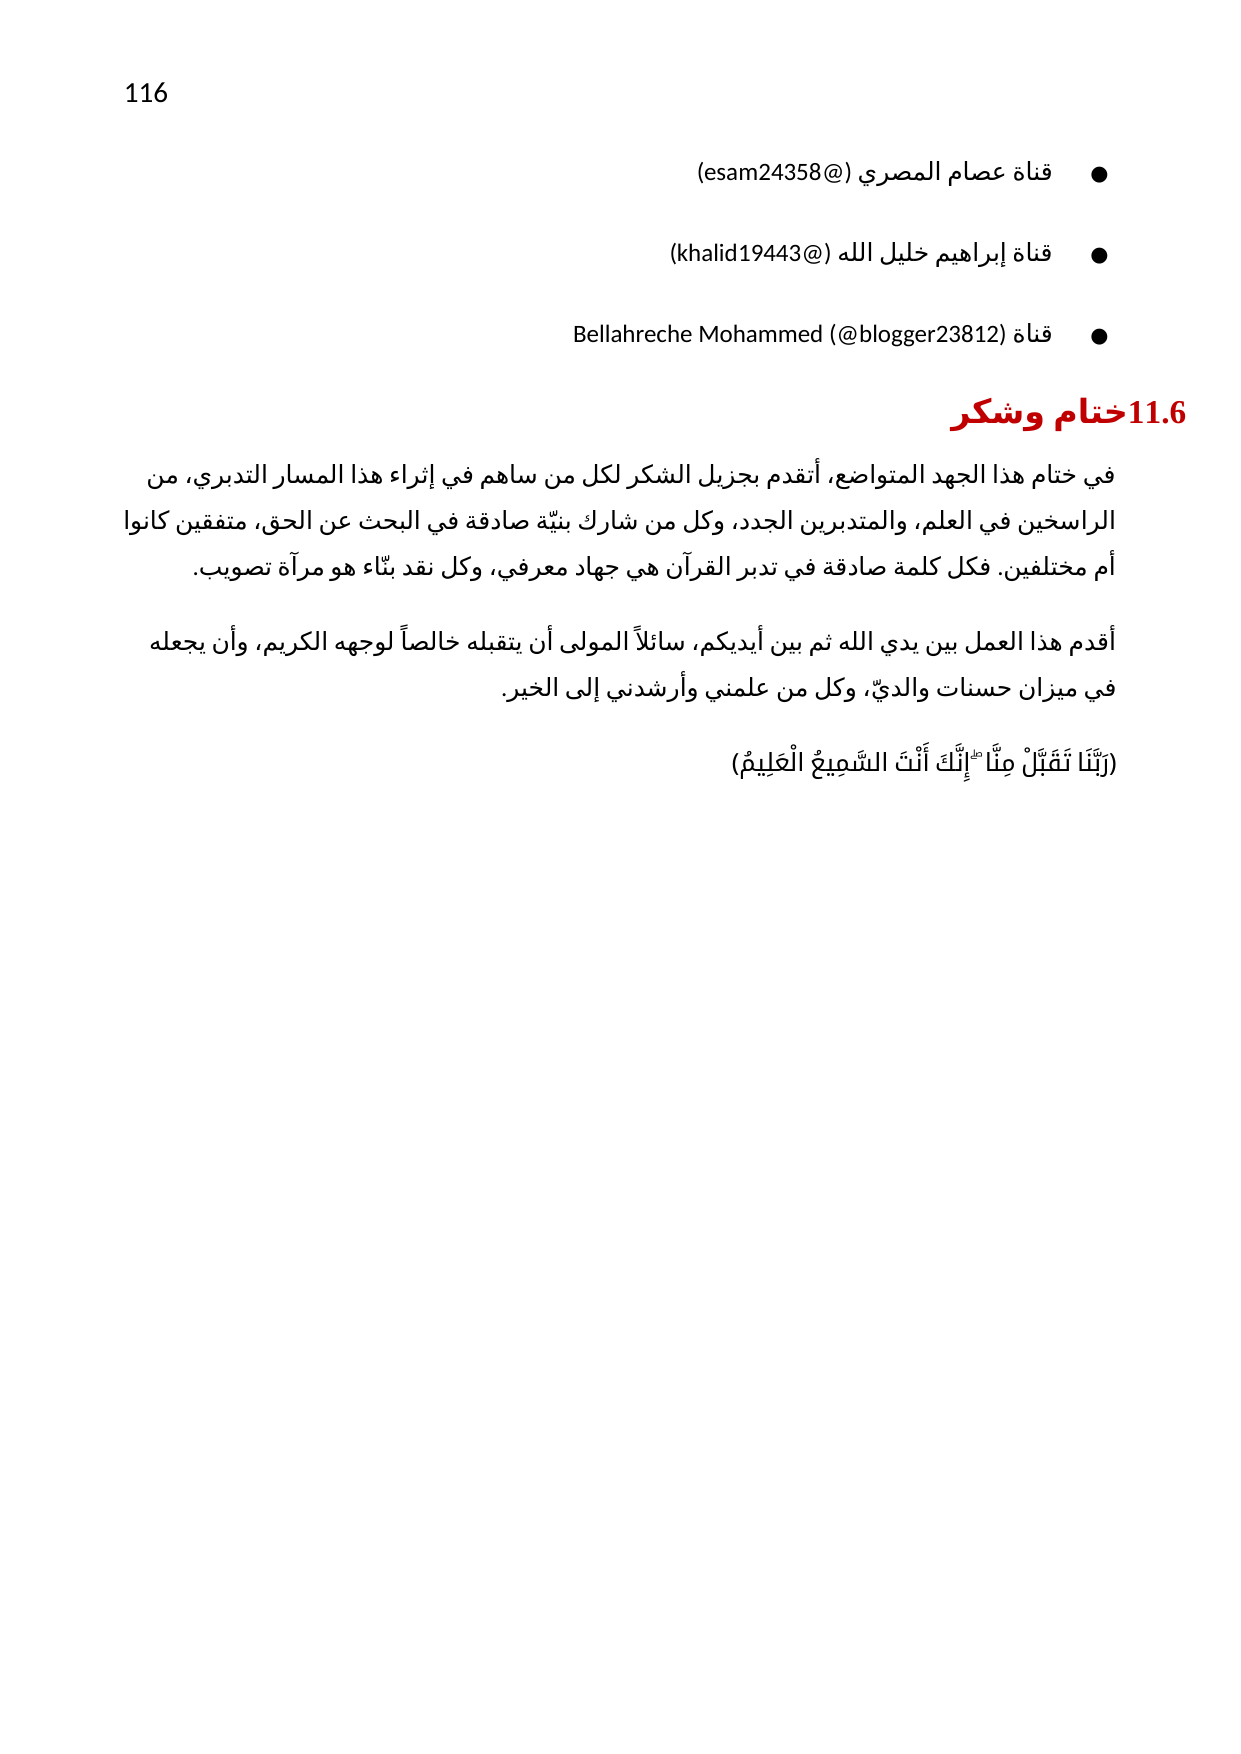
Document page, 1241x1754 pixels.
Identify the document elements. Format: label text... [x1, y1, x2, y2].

list قناة Bellahreche Mohammed (@blogger23812) [112, 311, 1090, 354]
subtitle ختام وشكر [112, 392, 1128, 431]
list قناة عصام المصري (@esam24358) [112, 150, 1090, 193]
text ﴿رَبَّنَا تَقَبَّلْ مِنَّا ۖ إِنَّكَ أَنْتَ السَّمِيعُ الْعَلِيمُ﴾ [112, 747, 1117, 777]
text أقدم هذا العمل بين يدي الله ثم بين أيديكم، سائلاً المولى أن يتقبله خالصاً لوجهه الكريم، وأن يجعله في ميزان حسنات والديّ، وكل من علمني وأرشدني إلى الخير. [112, 626, 1117, 702]
list قناة إبراهيم خليل الله (@khalid19443) [112, 231, 1090, 273]
text في ختام هذا الجهد المتواضع، أتقدم بجزيل الشكر لكل من ساهم في إثراء هذا المسار التدبري، من الراسخين في العلم، والمتدبرين الجدد، وكل من شارك بنيّة صادقة في البحث عن الحق، متفقين كانوا أم مختلفين. فكل كلمة صادقة في تدبر القرآن هي جهاد معرفي، وكل نقد بنّاء هو مرآة تصويب. [112, 460, 1117, 582]
